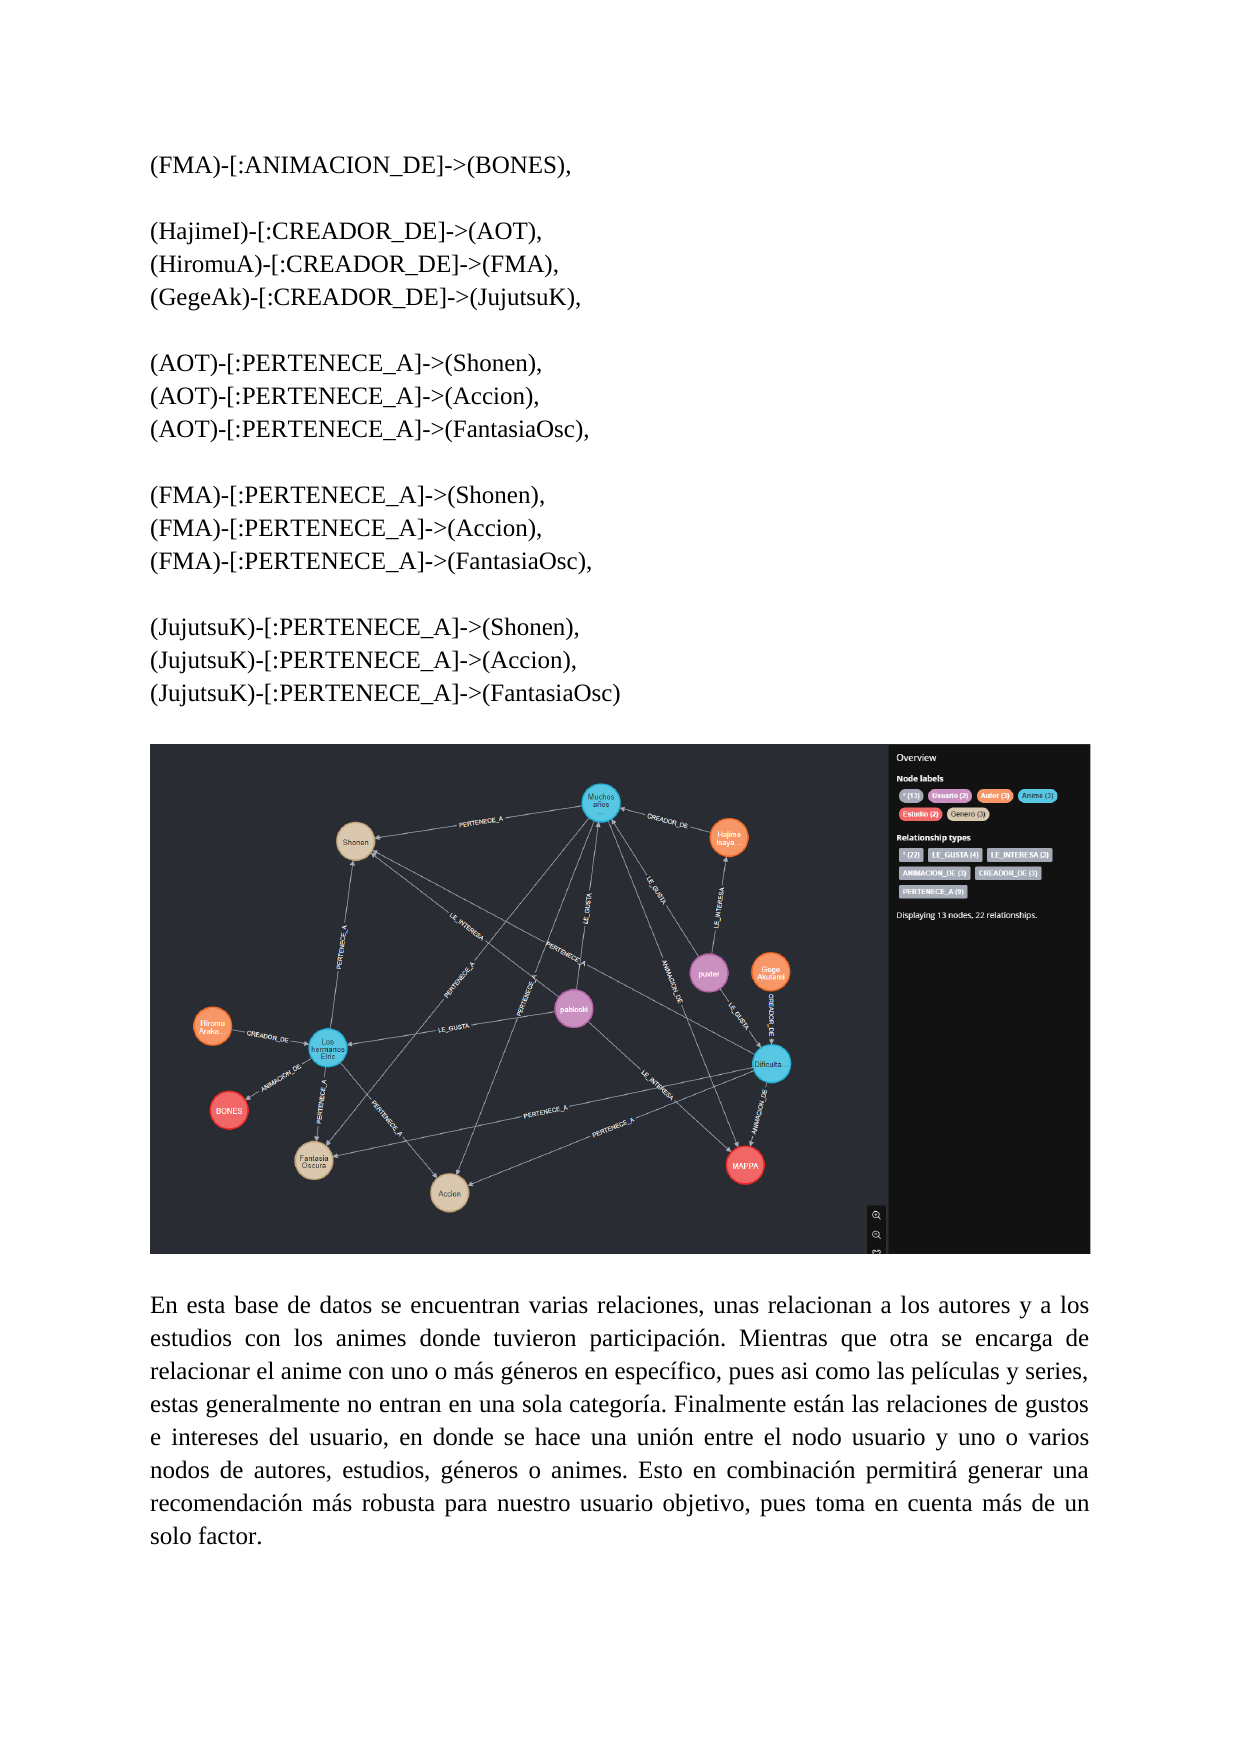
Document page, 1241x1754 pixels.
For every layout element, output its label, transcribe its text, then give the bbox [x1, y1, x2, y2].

text En esta base de datos se encuentran varias relaciones, unas relacionan a los autores y a los estudios con los animes donde tuvieron participación. Mientras que otra se encarga de relacionar el anime con uno o más géneros en específico, pues asi como las películas y series, estas generalmente no entran en una sola categoría. Finalmente están las relaciones de gustos e intereses del usuario, en donde se hace una unión entre el nodo usuario y uno o varios nodos de autores, estudios, géneros o animes. Esto en combinación permitirá generar una recomendación más robusta para nuestro usuario objetivo, pues toma en cuenta más de un solo factor. [150, 1290, 1090, 1550]
text (FMA)-[:PERTENECE_A]->(FantasiaOsc), [150, 546, 1090, 575]
text (HiromuA)-[:CREADOR_DE]->(FMA), [150, 249, 1090, 278]
picture [150, 744, 1091, 1254]
text (JujutsuK)-[:PERTENECE_A]->(Shonen), [150, 612, 1090, 641]
text (HajimeI)-[:CREADOR_DE]->(AOT), [150, 216, 1090, 245]
text (AOT)-[:PERTENECE_A]->(Shonen), [150, 348, 1090, 377]
text (JujutsuK)-[:PERTENECE_A]->(Accion), [150, 645, 1090, 674]
text (FMA)-[:PERTENECE_A]->(Accion), [150, 513, 1090, 542]
text (FMA)-[:PERTENECE_A]->(Shonen), [150, 480, 1090, 509]
text (AOT)-[:PERTENECE_A]->(FantasiaOsc), [150, 414, 1090, 443]
text (FMA)-[:ANIMACION_DE]->(BONES), [150, 150, 1090, 179]
text (JujutsuK)-[:PERTENECE_A]->(FantasiaOsc) [150, 678, 1090, 707]
text (GegeAk)-[:CREADOR_DE]->(JujutsuK), [150, 282, 1090, 311]
text (AOT)-[:PERTENECE_A]->(Accion), [150, 381, 1090, 410]
